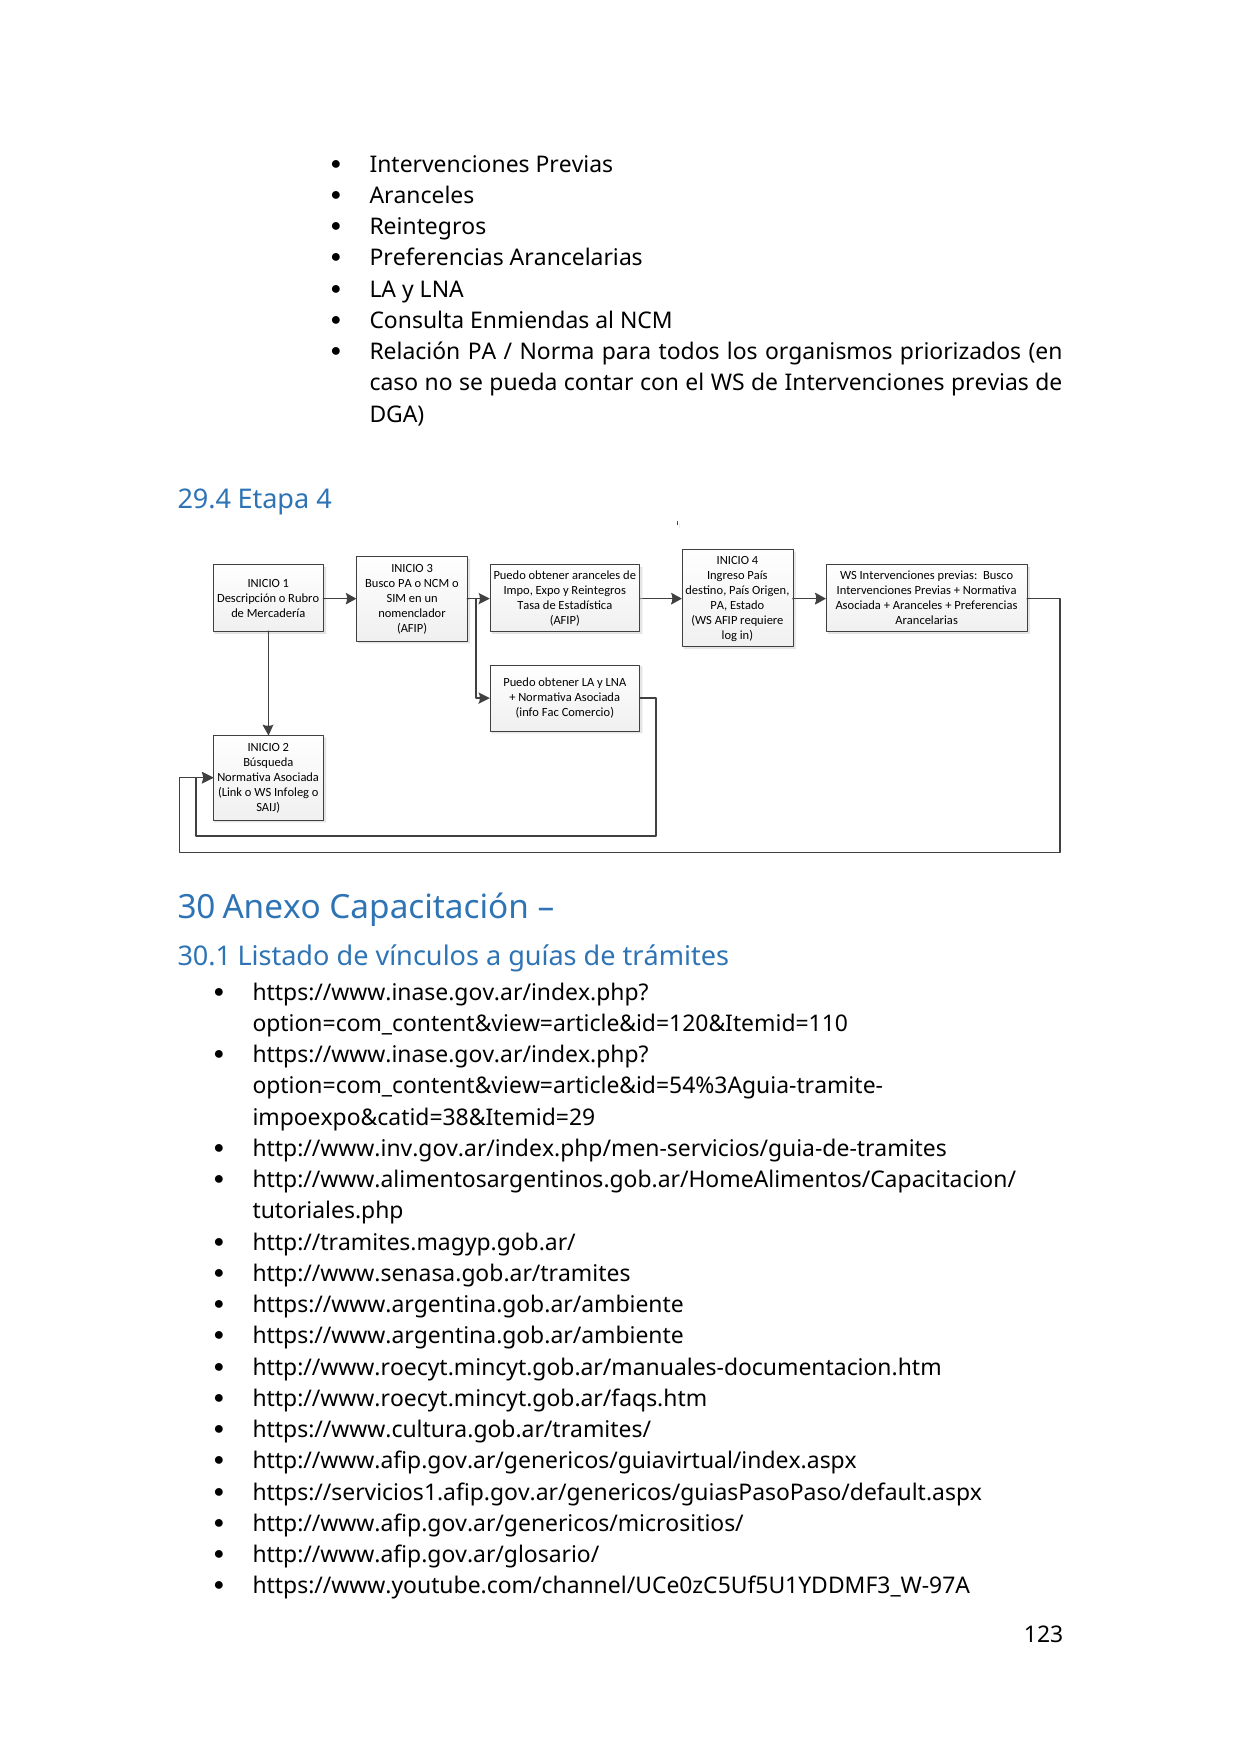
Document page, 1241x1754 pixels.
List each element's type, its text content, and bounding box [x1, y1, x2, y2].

list http://www.afip.gov.ar/genericos/micrositios/ [215, 1507, 1063, 1538]
list Reintegros [332, 210, 1063, 241]
list https://www.inase.gov.ar/index.php?option=com_content&view=article&id=120&Itemid=110 [215, 976, 1063, 1038]
list http://www.inv.gov.ar/index.php/men-servicios/guia-de-tramites [215, 1132, 1063, 1163]
list LA y LNA [332, 273, 1063, 304]
list https://www.cultura.gob.ar/tramites/ [215, 1413, 1063, 1444]
list https://servicios1.afip.gov.ar/genericos/guiasPasoPaso/default.aspx [215, 1476, 1063, 1507]
list http://www.roecyt.mincyt.gob.ar/faqs.htm [215, 1382, 1063, 1413]
list http://tramites.magyp.gob.ar/ [215, 1226, 1063, 1257]
list http://www.senasa.gob.ar/tramites [215, 1257, 1063, 1288]
list https://www.youtube.com/channel/UCe0zC5Uf5U1YDDMF3_W-97A [215, 1569, 1063, 1601]
subtitle Listado de vínculos a guías de trámites [177, 936, 1063, 973]
list https://www.argentina.gob.ar/ambiente [215, 1319, 1063, 1351]
list Relación PA / Norma para todos los organismos priorizados (en caso no se pueda contar con el WS de Intervenciones previas de DGA) [332, 335, 1063, 429]
list Preferencias Arancelarias [332, 241, 1063, 273]
list Intervenciones Previas [332, 148, 1063, 179]
subtitle Anexo Capacitación – [177, 883, 1063, 928]
list https://www.argentina.gob.ar/ambiente [215, 1288, 1063, 1319]
list http://www.afip.gov.ar/genericos/guiavirtual/index.aspx [215, 1444, 1063, 1476]
list https://www.inase.gov.ar/index.php?option=com_content&view=article&id=54%3Aguia-tramite-impoexpo&catid=38&Itemid=29 [215, 1038, 1063, 1132]
list Consulta Enmiendas al NCM [332, 304, 1063, 335]
list http://www.alimentosargentinos.gob.ar/HomeAlimentos/Capacitacion/tutoriales.php [215, 1163, 1063, 1226]
list http://www.afip.gov.ar/glosario/ [215, 1538, 1063, 1569]
list http://www.roecyt.mincyt.gob.ar/manuales-documentacion.htm [215, 1351, 1063, 1382]
list Aranceles [332, 179, 1063, 210]
subtitle Etapa 4 [177, 479, 1063, 516]
